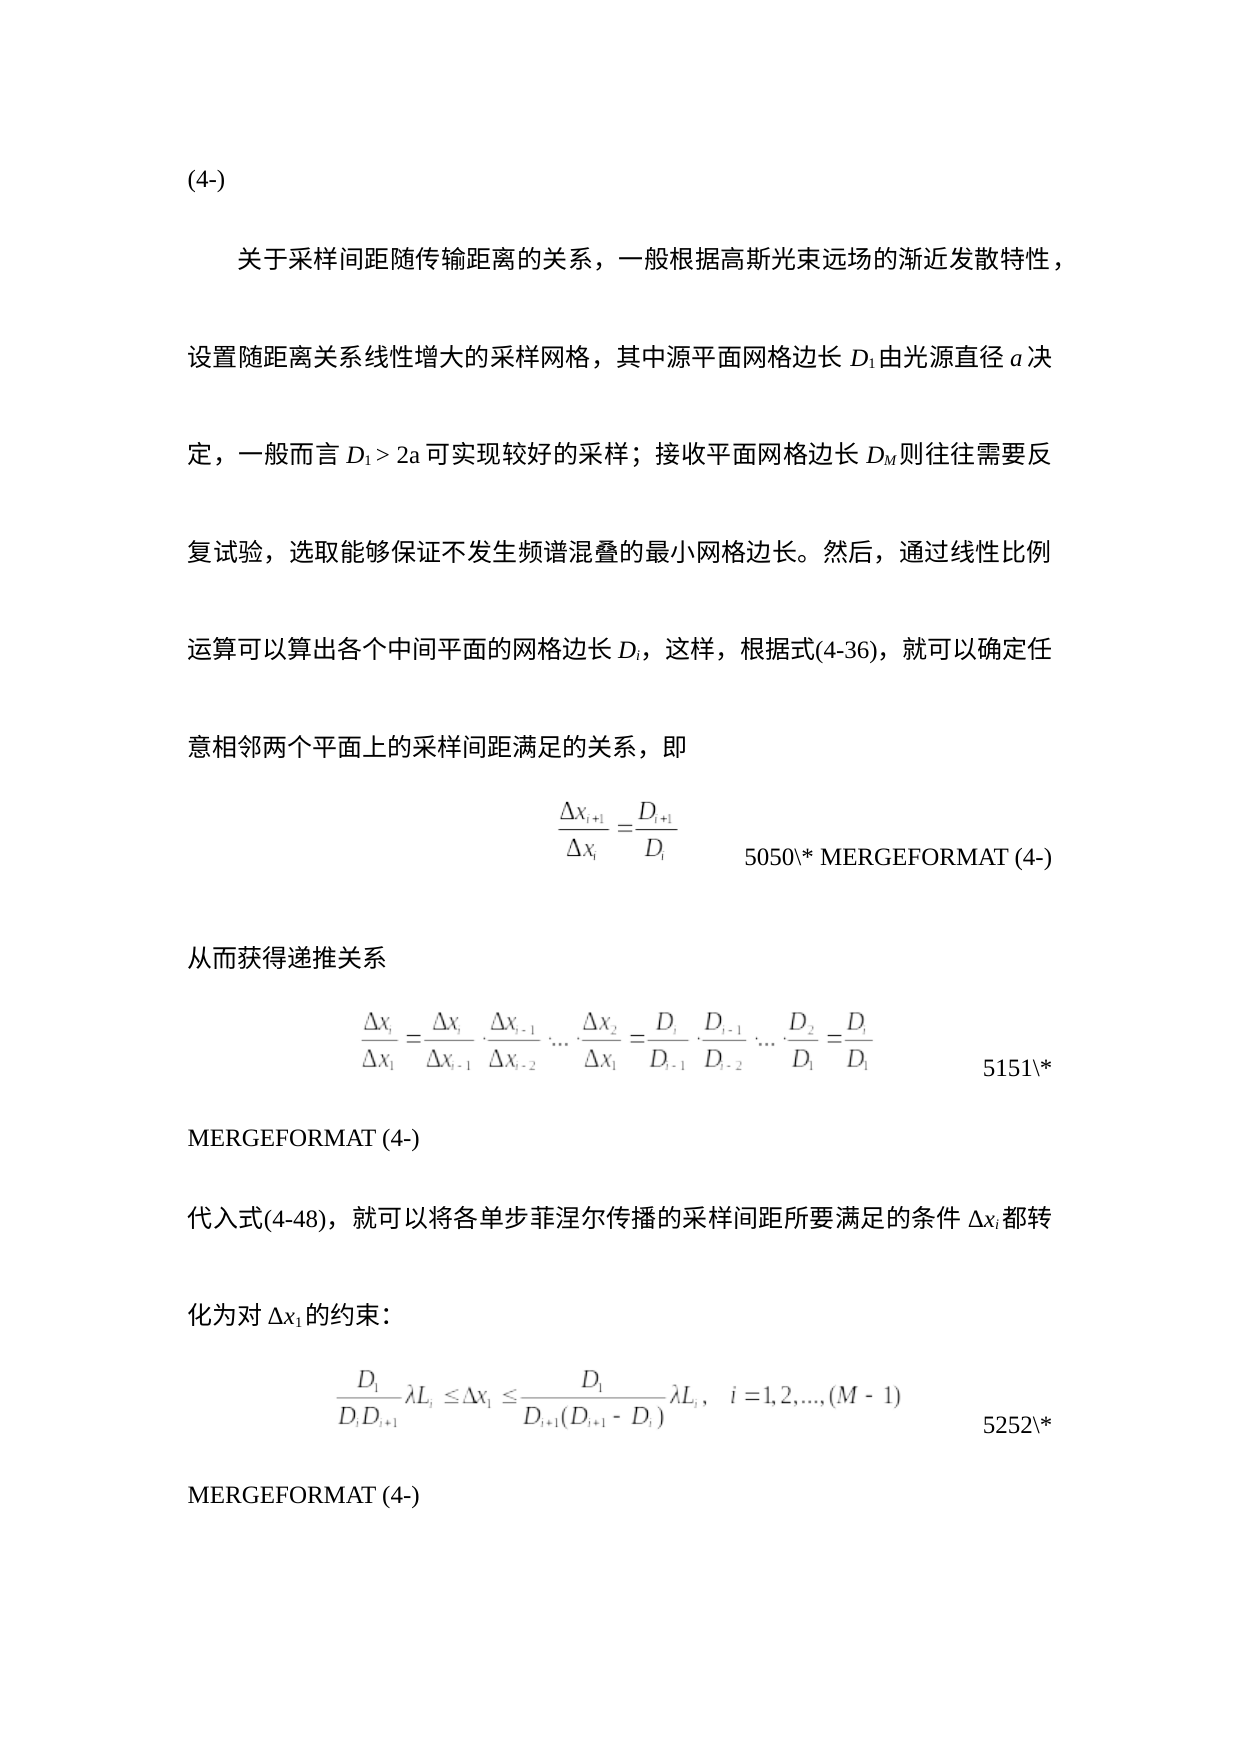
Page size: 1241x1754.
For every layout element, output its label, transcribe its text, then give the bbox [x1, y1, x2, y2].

text 关于采样间距随传输距离的关系，一般根据高斯光束远场的渐近发散特性，设置随距离关系线性增大的采样网格，其中源平面网格边长D1由光源直径a决定，一般而言D1 > 2a可实现较好的采样；接收平面网格边长DM则往往需要反复试验，选取能够保证不发生频谱混叠的最小网格边长。然后，通过线性比例运算可以算出各个中间平面的网格边长Di，这样，根据式(4-36)，就可以确定任意相邻两个平面上的采样间距满足的关系，即 [187, 225, 1053, 778]
text 从而获得递推关系 [187, 924, 1053, 989]
text 代入式(4-48)，就可以将各单步菲涅尔传播的采样间距所要满足的条件Δxi都转化为对Δx1的约束： [187, 1184, 1053, 1346]
